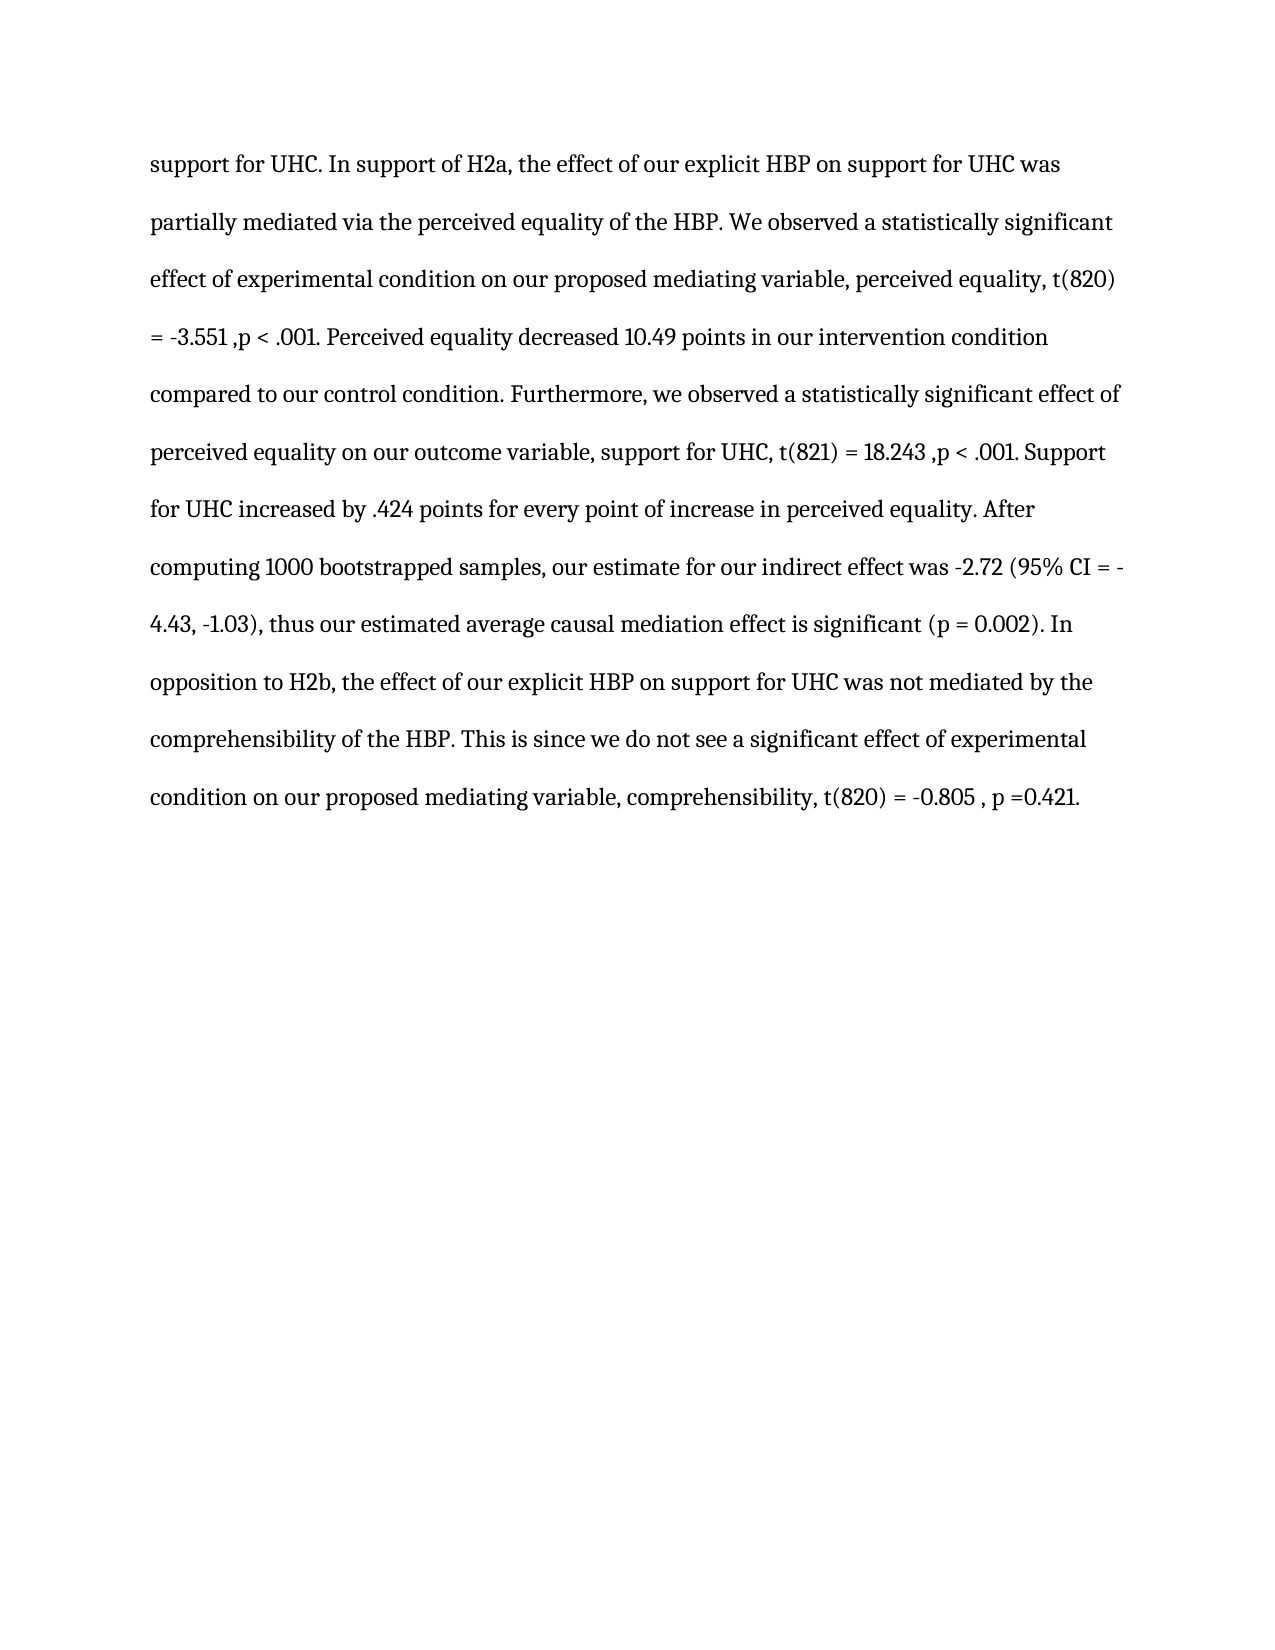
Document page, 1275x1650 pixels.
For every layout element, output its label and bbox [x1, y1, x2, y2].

text [150, 150, 1125, 811]
